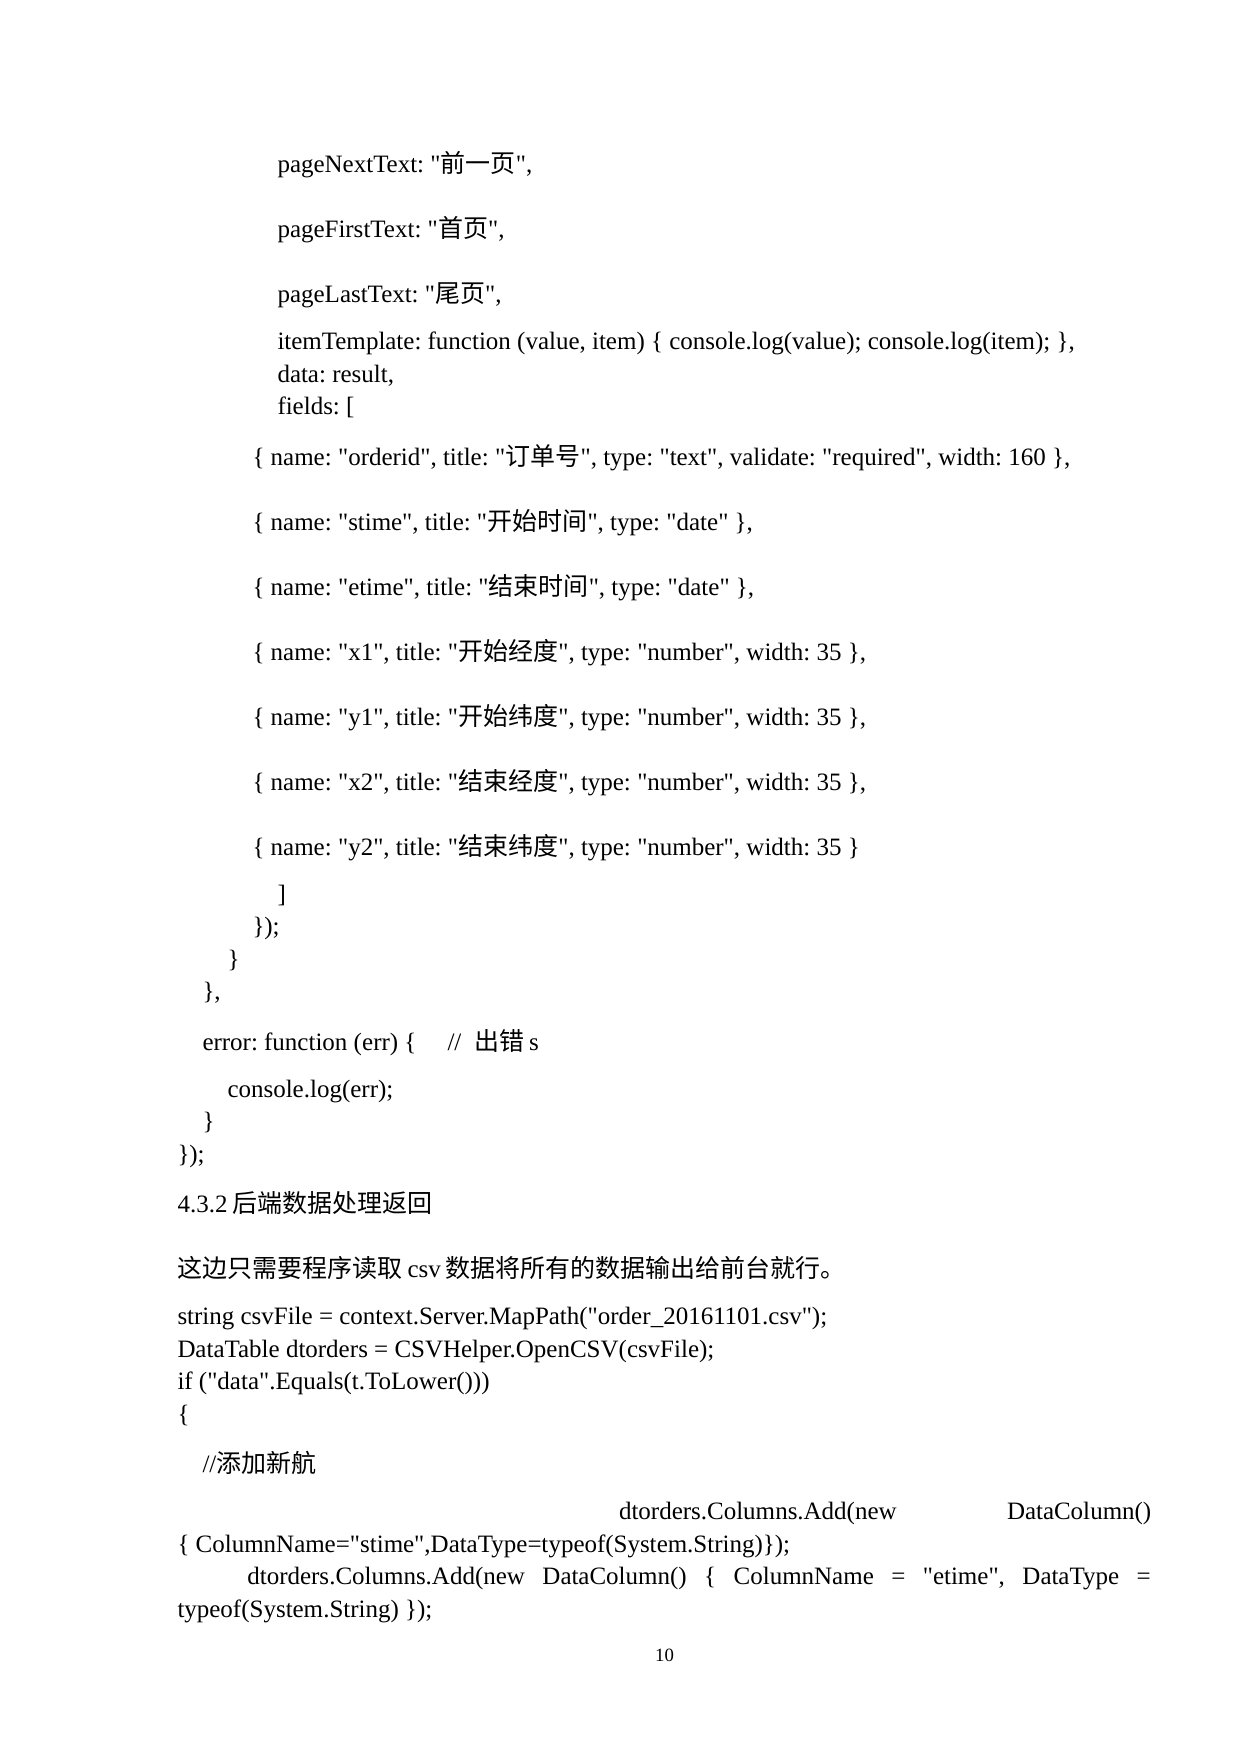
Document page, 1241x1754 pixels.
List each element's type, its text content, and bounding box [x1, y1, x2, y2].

text }); [177, 909, 1152, 942]
text fields: [ [177, 389, 1152, 422]
text { [177, 1397, 1152, 1429]
text }); [177, 1137, 1152, 1169]
text string csvFile = context.Server.MapPath("order_20161101.csv"); [177, 1299, 1152, 1332]
text } [177, 942, 1152, 974]
text { name: "orderid", title: "订单号", type: "text", validate: "required", width: 160 }, [177, 422, 1152, 487]
text { name: "x2", title: "结束经度", type: "number", width: 35 }, [177, 747, 1152, 812]
text { name: "etime", title: "结束时间", type: "date" }, [177, 552, 1152, 617]
text 这边只需要程序读取csv数据将所有的数据输出给前台就行。 [177, 1234, 1152, 1299]
text console.log(err); [177, 1072, 1152, 1104]
text dtorders.Columns.Add(new DataColumn(){ ColumnName="stime",DataType=typeof(System.String)}); [177, 1494, 1152, 1559]
text { name: "y2", title: "结束纬度", type: "number", width: 35 } [177, 812, 1152, 877]
text { name: "stime", title: "开始时间", type: "date" }, [177, 487, 1152, 552]
text itemTemplate: function (value, item) { console.log(value); console.log(item); }, [177, 324, 1152, 357]
text if ("data".Equals(t.ToLower())) [177, 1364, 1152, 1397]
text pageNextText: "前一页", [177, 129, 1152, 194]
text }, [177, 974, 1152, 1007]
text pageFirstText: "首页", [177, 194, 1152, 259]
text dtorders.Columns.Add(new DataColumn() { ColumnName = "etime", DataType = typeof(System.String) }); [177, 1559, 1152, 1624]
text { name: "y1", title: "开始纬度", type: "number", width: 35 }, [177, 682, 1152, 747]
text } [177, 1104, 1152, 1137]
text data: result, [177, 357, 1152, 389]
text { name: "x1", title: "开始经度", type: "number", width: 35 }, [177, 617, 1152, 682]
text 4.3.2后端数据处理返回 [177, 1169, 1152, 1234]
text //添加新航 [177, 1429, 1152, 1494]
text DataTable dtorders = CSVHelper.OpenCSV(csvFile); [177, 1332, 1152, 1364]
text pageLastText: "尾页", [177, 259, 1152, 324]
text ] [177, 877, 1152, 909]
text error: function (err) { // 出错s [177, 1007, 1152, 1072]
